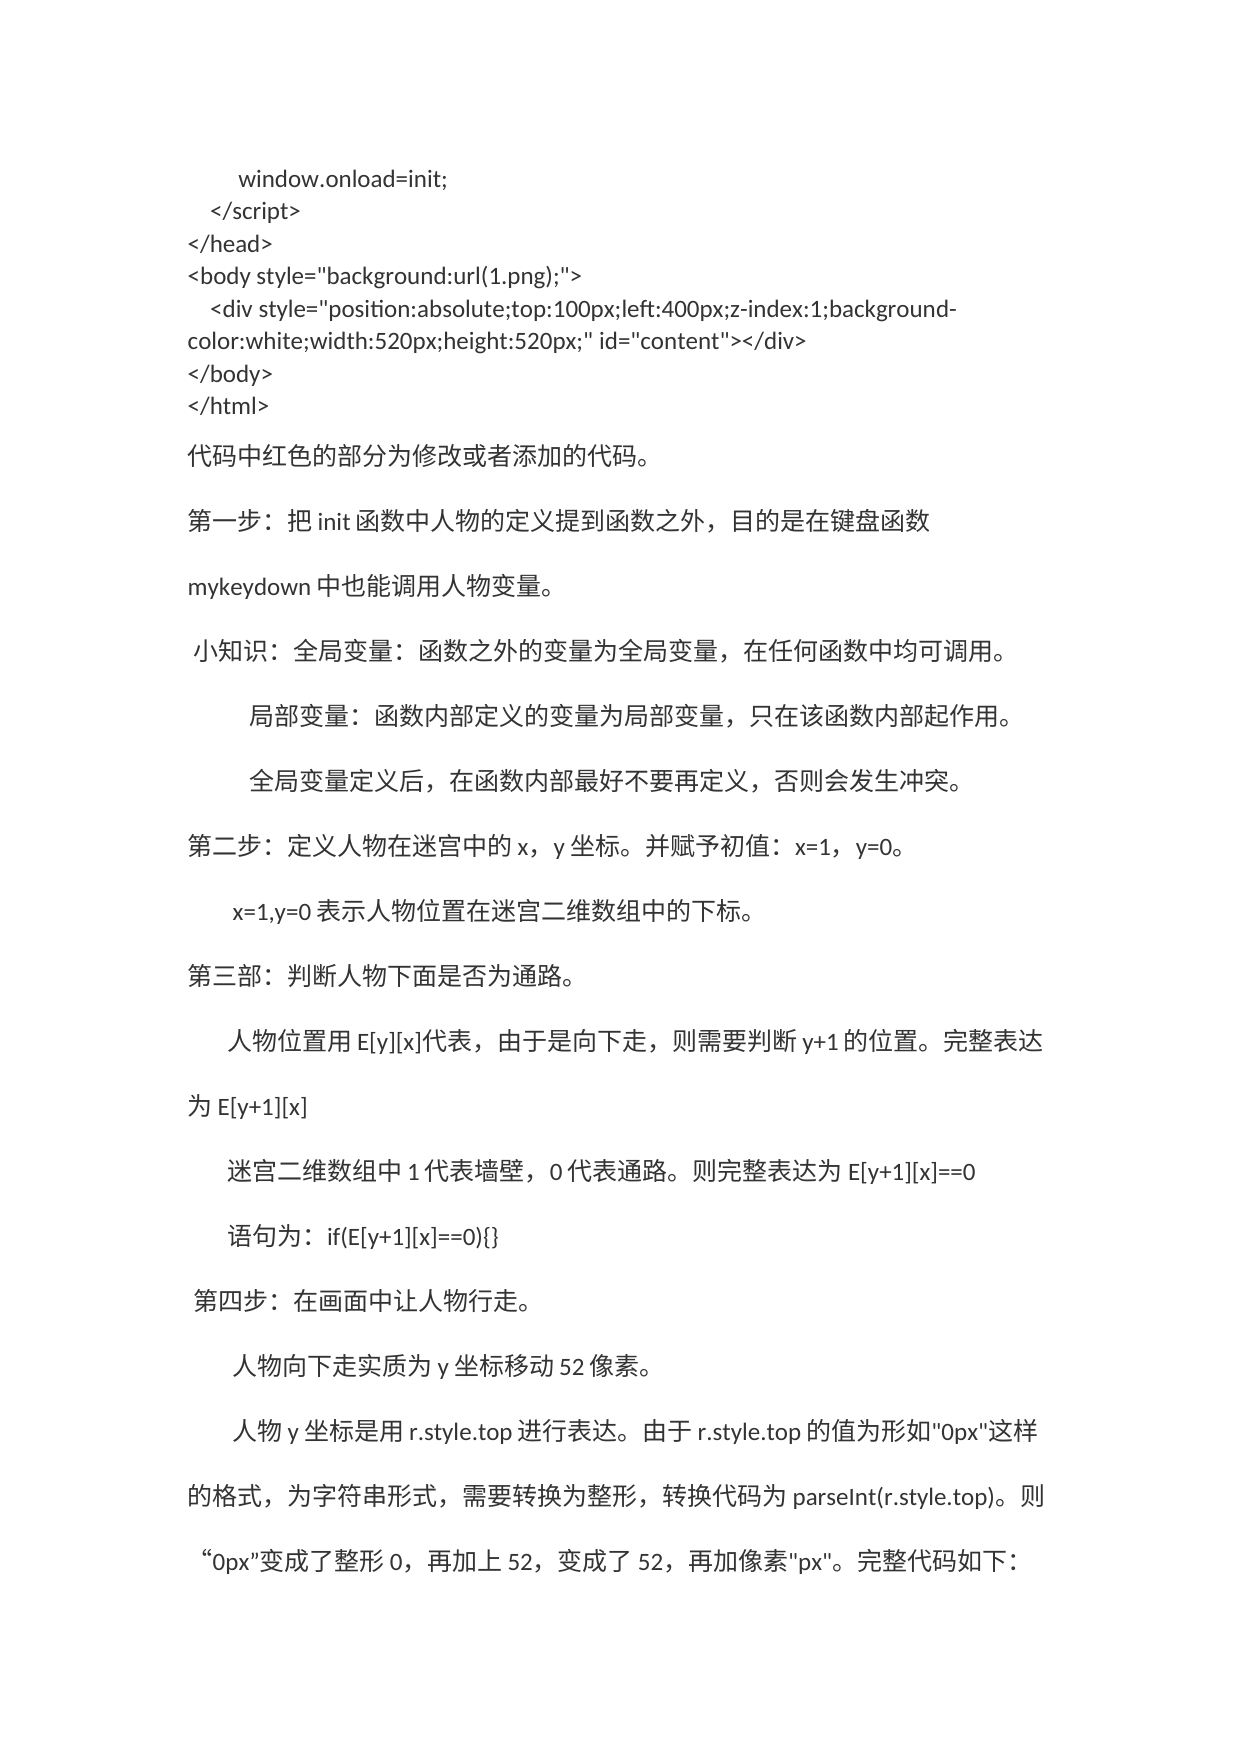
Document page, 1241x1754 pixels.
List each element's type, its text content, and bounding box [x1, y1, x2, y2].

text <div style="position:absolute;top:100px;left:400px;z-index:1;background-color:white;width:520px;height:520px;" id="content"></div> [187, 292, 1053, 357]
text <body style="background:url(1.png);"> [187, 259, 1053, 292]
text 第一步：把init函数中人物的定义提到函数之外，目的是在键盘函数mykeydown中也能调用人物变量。 [187, 487, 1053, 617]
text </script> [187, 194, 1053, 227]
text 第四步：在画面中让人物行走。 [187, 1267, 1053, 1332]
text 第三部：判断人物下面是否为通路。 [187, 942, 1053, 1007]
text x=1,y=0表示人物位置在迷宫二维数组中的下标。 [187, 877, 1053, 942]
text 小知识：全局变量：函数之外的变量为全局变量，在任何函数中均可调用。 [187, 617, 1053, 682]
text 全局变量定义后，在函数内部最好不要再定义，否则会发生冲突。 第二步：定义人物在迷宫中的x，y坐标。并赋予初值：x=1，y=0。 [187, 747, 1053, 877]
text 人物向下走实质为y坐标移动52像素。 [187, 1332, 1053, 1397]
text 人物y坐标是用r.style.top进行表达。由于r.style.top的值为形如"0px"这样的格式，为字符串形式，需要转换为整形，转换代码为parseInt(r.style.top)。则“0px”变成了整形0，再加上52，变成了52，再加像素"px"。完整代码如下： [187, 1397, 1053, 1592]
text </html> [187, 389, 1053, 422]
text window.onload=init; [187, 162, 1053, 194]
text </head> [187, 227, 1053, 259]
text 人物位置用E[y][x]代表，由于是向下走，则需要判断y+1的位置。完整表达为E[y+1][x] 迷宫二维数组中1代表墙壁，0代表通路。则完整表达为 E[y+1][x]==0 [187, 1007, 1053, 1202]
text 语句为：if(E[y+1][x]==0){} [187, 1202, 1053, 1267]
text 代码中红色的部分为修改或者添加的代码。 [187, 422, 1053, 487]
text </body> [187, 357, 1053, 389]
text 局部变量：函数内部定义的变量为局部变量，只在该函数内部起作用。 [187, 682, 1053, 747]
